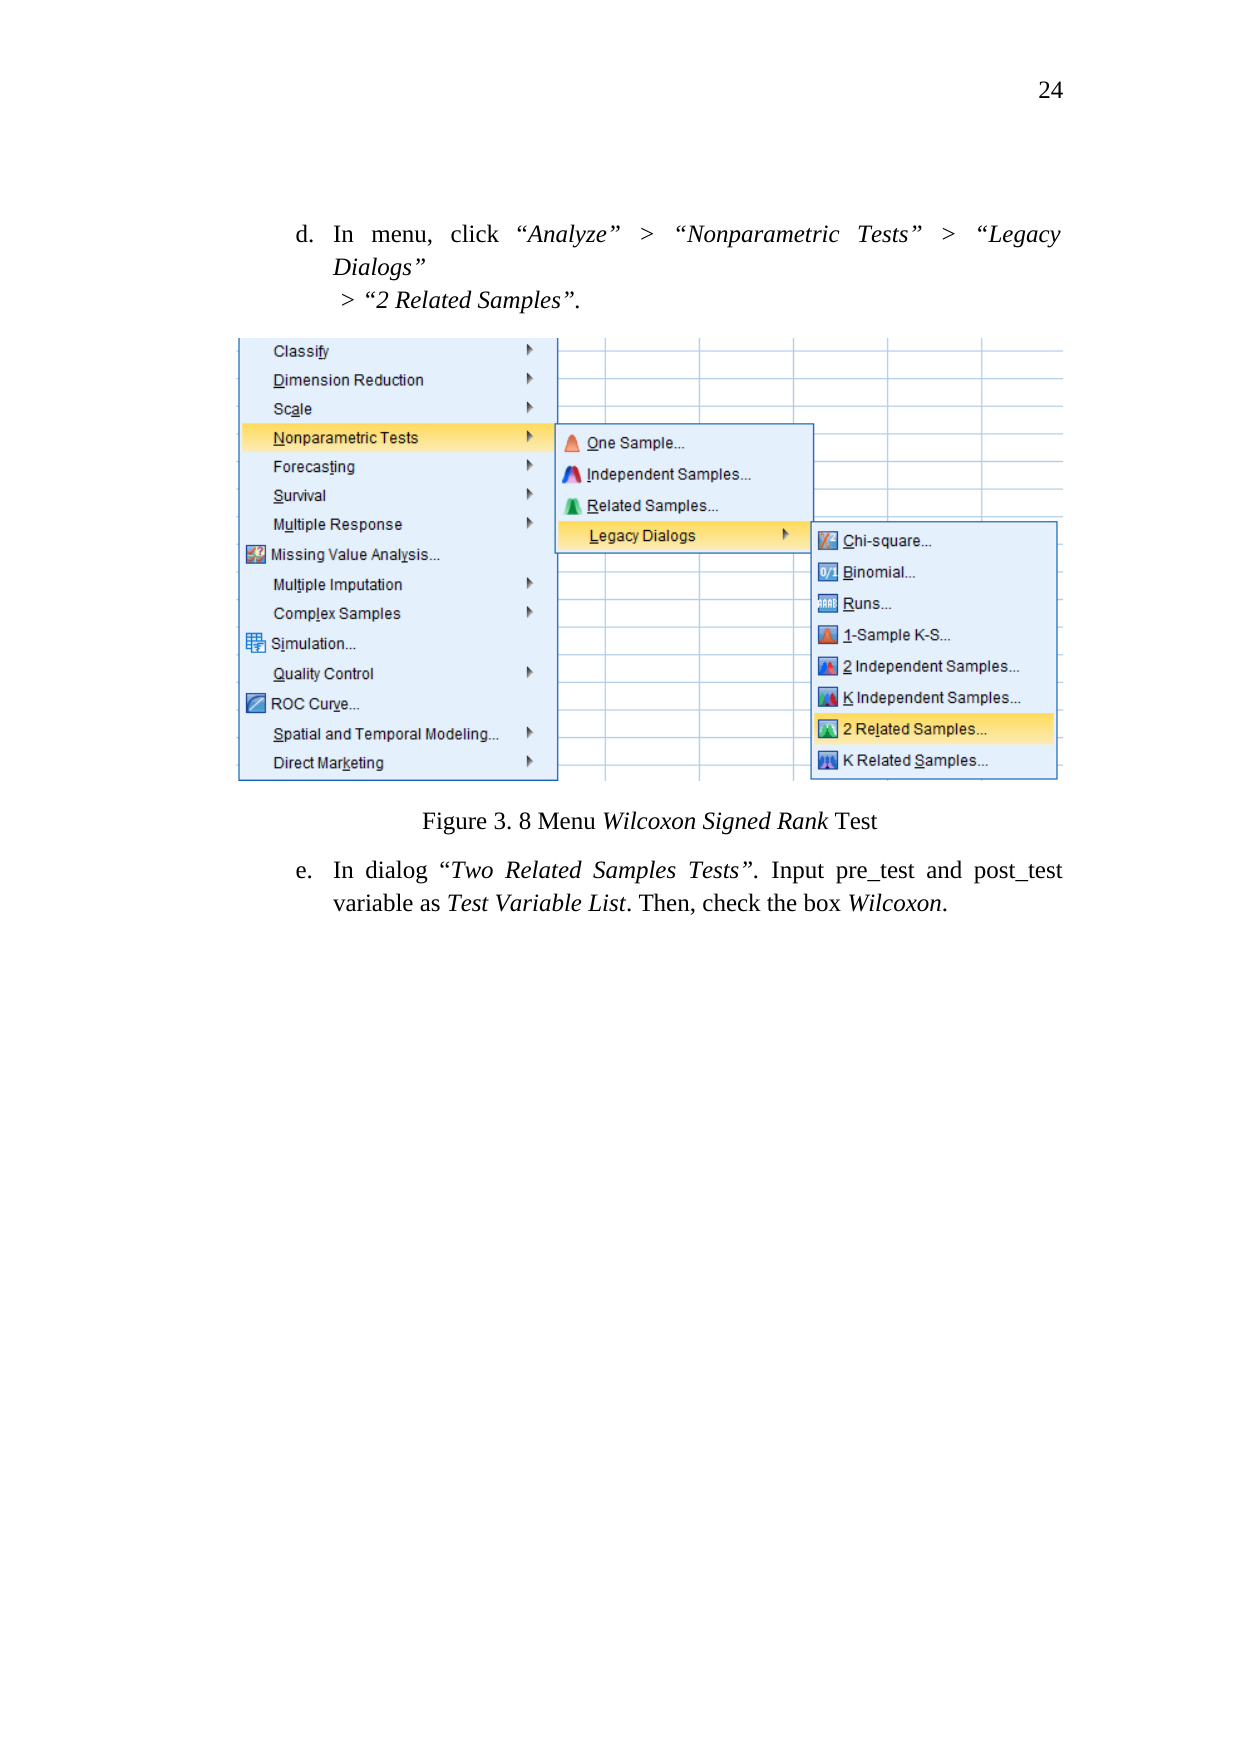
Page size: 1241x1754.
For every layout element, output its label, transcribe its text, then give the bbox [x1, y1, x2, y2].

list In menu, click “Analyze” > “Nonparametric Tests” > “Legacy Dialogs” > “2 Related Samples”. [295, 219, 1063, 313]
picture [236, 338, 1064, 781]
list In dialog “Two Related Samples Tests”. Input pre_test and post_test variable as Test Variable List. Then, check the box Wilcoxon. [295, 855, 1063, 917]
